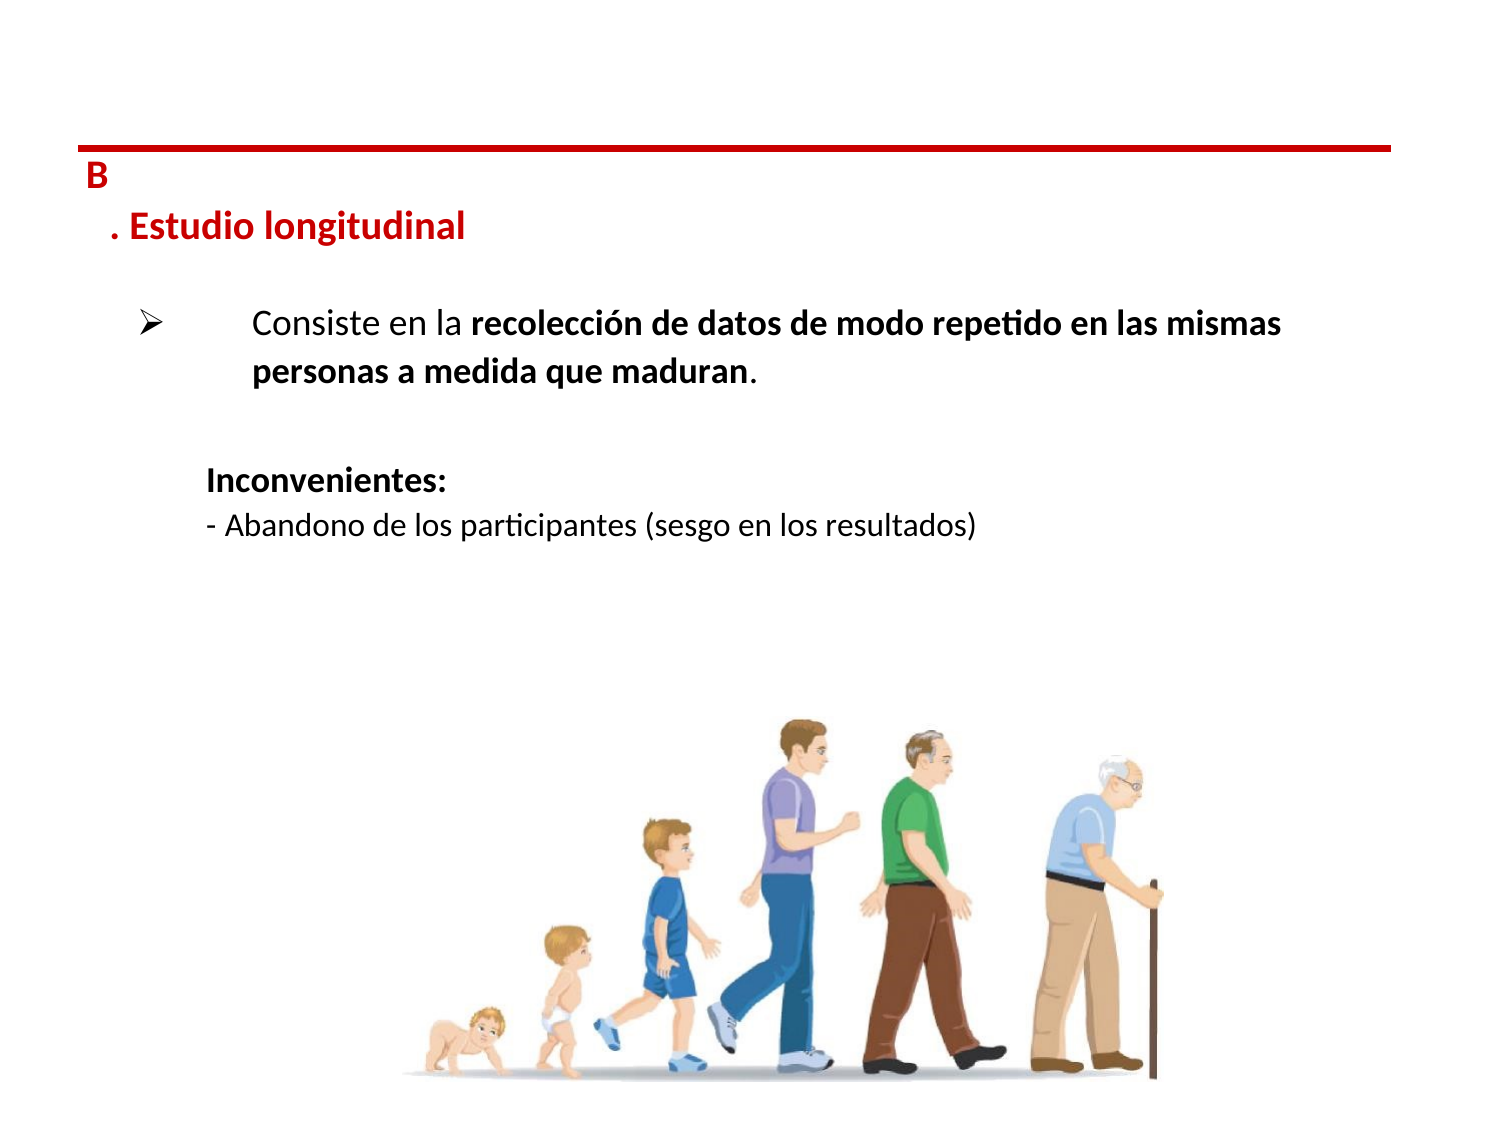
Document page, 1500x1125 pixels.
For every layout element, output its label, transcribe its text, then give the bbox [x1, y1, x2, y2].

picture [402, 716, 1164, 1082]
text . Estudio longitudinal [109, 200, 1380, 250]
list Abandono de los participantes (sesgo en los resultados) [206, 504, 1380, 545]
list Consiste en la recolección de datos de modo repetido en las mismas personas a medida que maduran. [137, 299, 1380, 393]
text Inconvenientes: [206, 457, 1380, 502]
